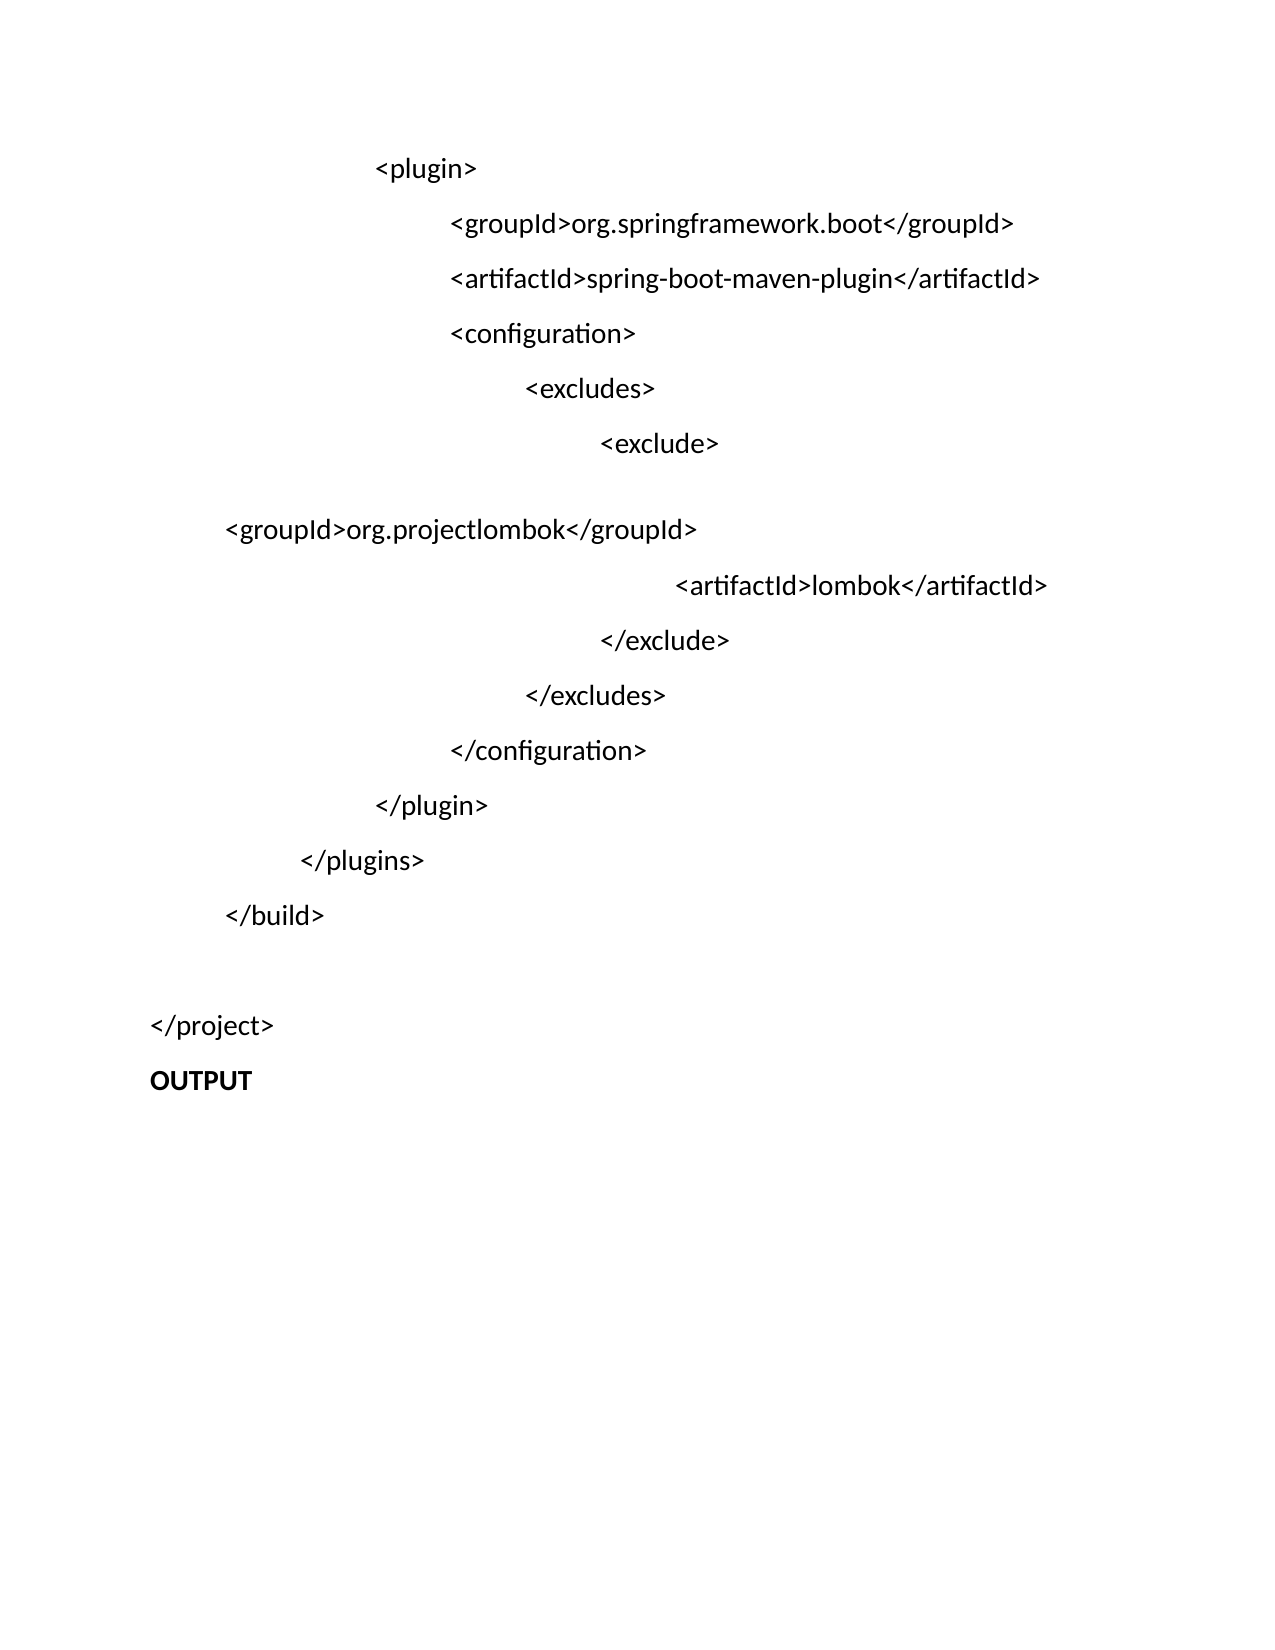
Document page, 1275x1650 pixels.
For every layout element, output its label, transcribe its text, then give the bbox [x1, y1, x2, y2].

text <groupId>org.springframework.boot</groupId> [150, 205, 1125, 241]
text OUTPUT [150, 1062, 1125, 1098]
text </build> [150, 897, 1125, 933]
text </configuration> [150, 732, 1125, 767]
text <excludes> [150, 370, 1125, 406]
text </exclude> [150, 622, 1125, 657]
text </plugin> [150, 787, 1125, 823]
text <configuration> [150, 315, 1125, 351]
text </excludes> [150, 677, 1125, 712]
text <exclude> [150, 426, 1125, 461]
text </plugins> [150, 842, 1125, 878]
text <artifactId>lombok</artifactId> [150, 567, 1125, 602]
text <artifactId>spring-boot-maven-plugin</artifactId> [150, 260, 1125, 296]
text <plugin> [150, 150, 1125, 186]
text <groupId>org.projectlombok</groupId> [150, 481, 1125, 547]
text </project> [150, 1007, 1125, 1043]
